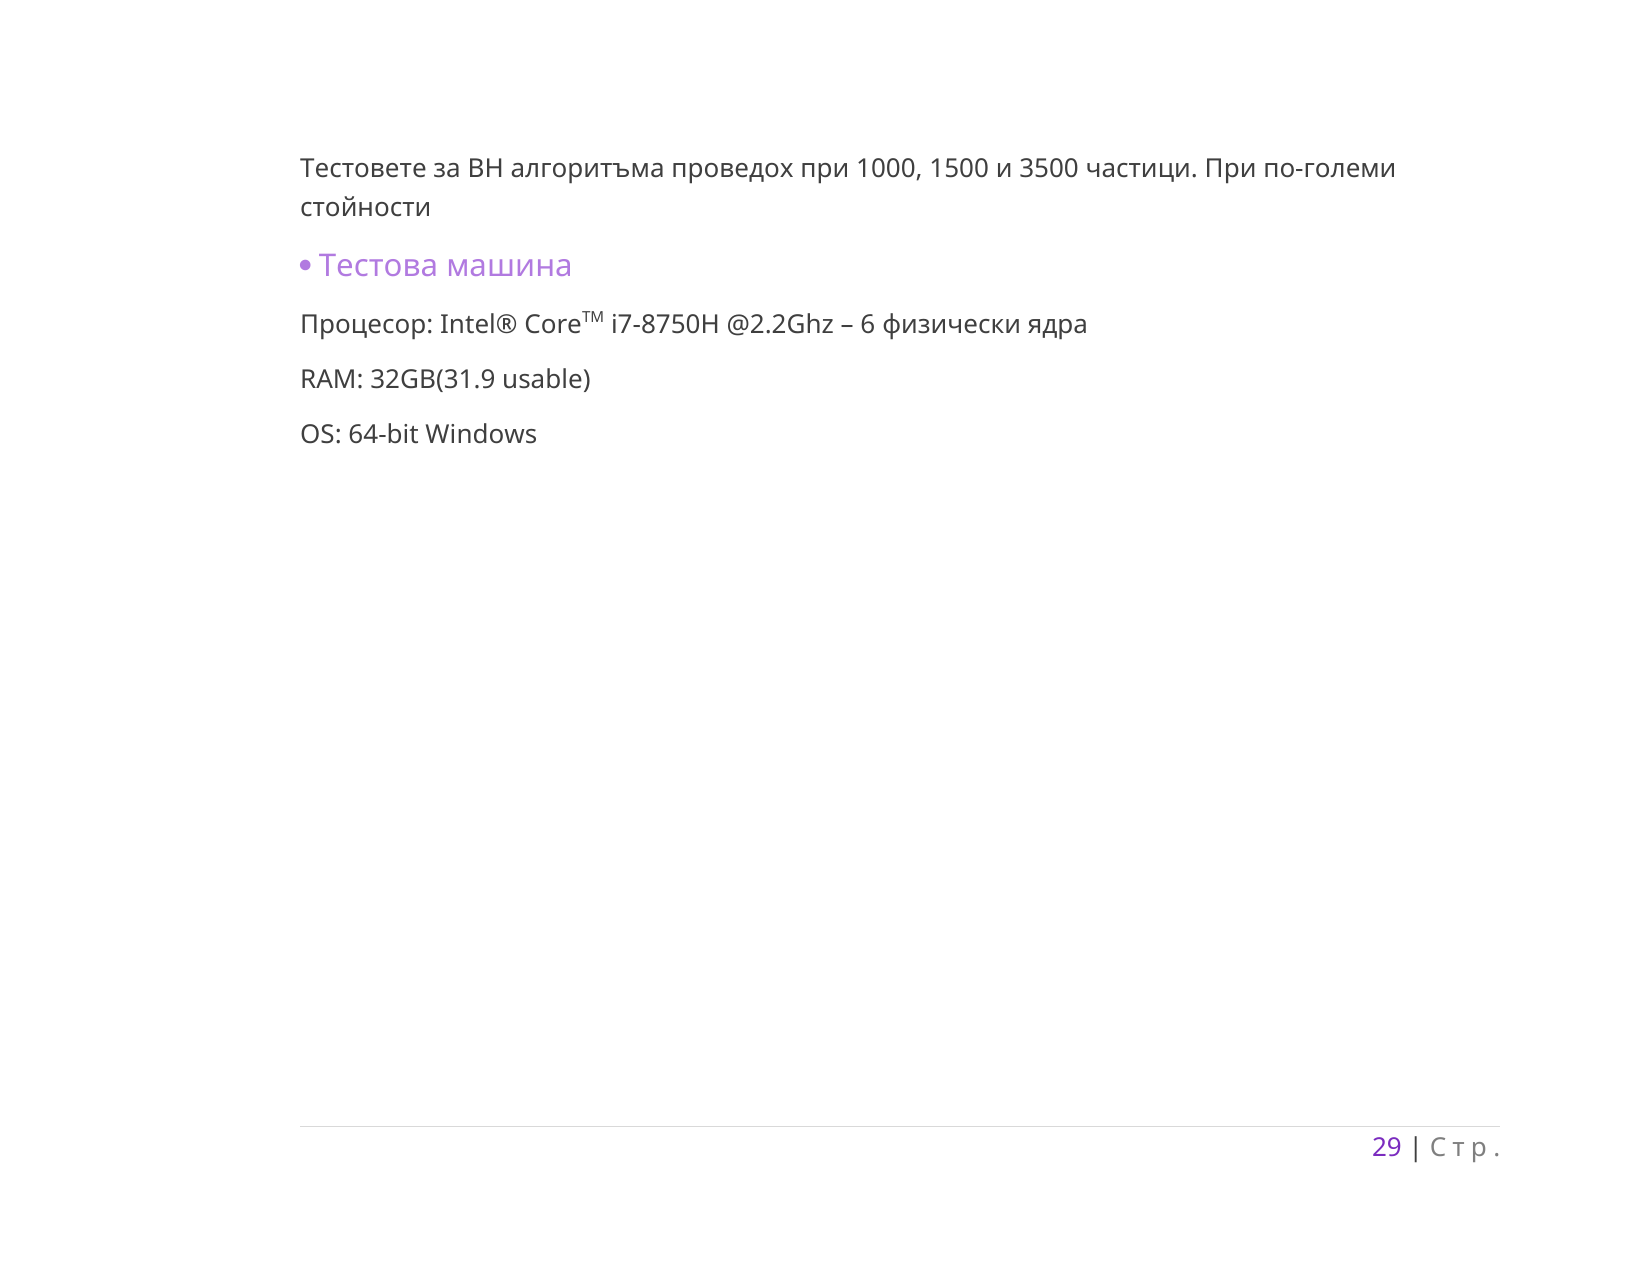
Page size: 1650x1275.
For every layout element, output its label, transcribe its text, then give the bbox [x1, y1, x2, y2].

text Тестовете за BH алгоритъма проведох при 1000, 1500 и 3500 частици. При по-големи стойности [300, 150, 1500, 224]
list Тестова машина [300, 243, 1500, 286]
text RAM: 32GB(31.9 usable) [300, 361, 1500, 396]
text Процесор: Intel® CoreТМ i7-8750H @2.2Ghz – 6 физически ядра [300, 306, 1500, 341]
text OS: 64-bit Windows [300, 416, 1500, 451]
